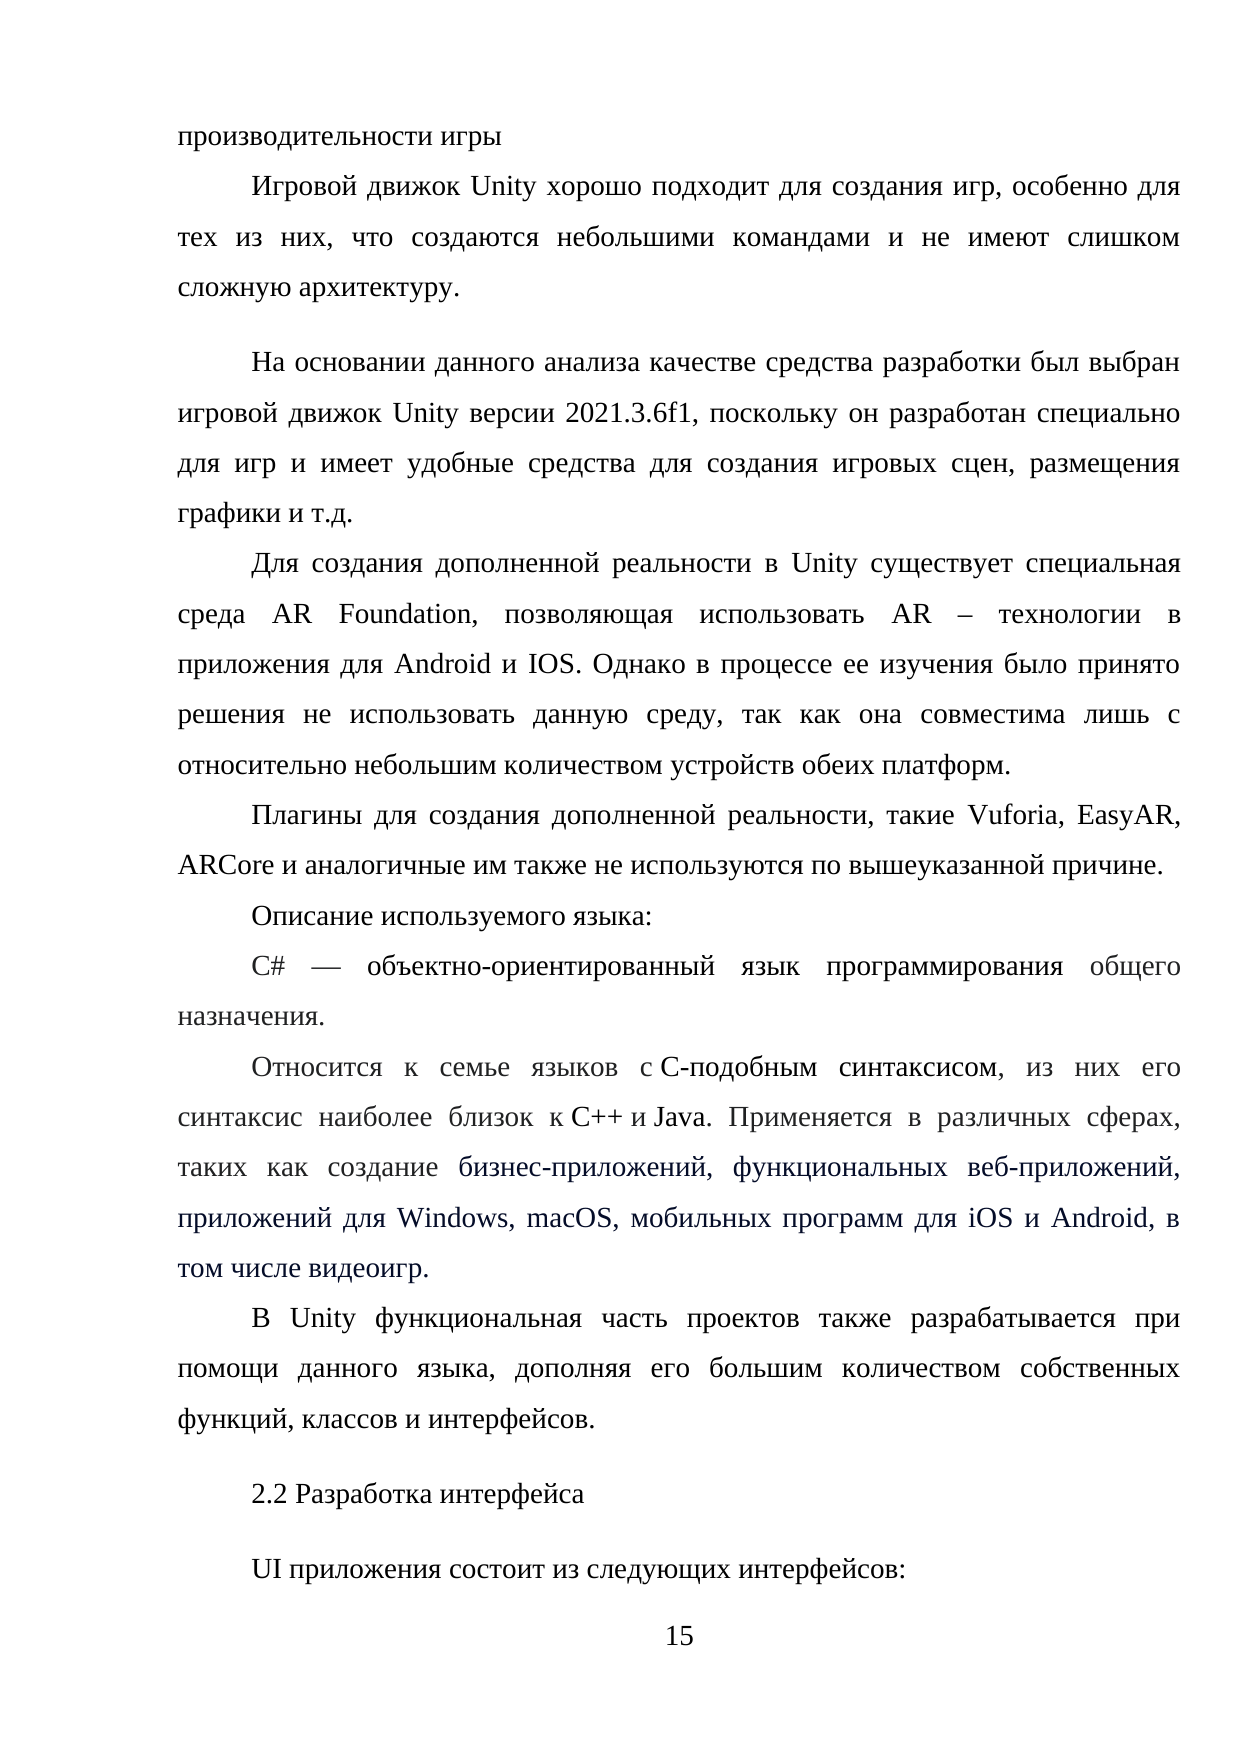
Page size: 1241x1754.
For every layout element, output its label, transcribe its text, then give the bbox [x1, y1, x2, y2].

list 2.2 Разработка интерфейса [251, 1476, 1181, 1510]
list Плагины для создания дополненной реальности, такие Vuforia, EasyAR, ARCore и аналогичные им также не используются по вышеуказанной причине. [177, 797, 1181, 881]
list C# — объектно-ориентированный язык программирования общего назначения. [177, 948, 1181, 1032]
text UI приложения состоит из следующих интерфейсов: [177, 1552, 1181, 1585]
list В Unity функциональная часть проектов также разрабатывается при помощи данного языка, дополняя его большим количеством собственных функций, классов и интерфейсов. [177, 1300, 1181, 1434]
list На основании данного анализа качестве средства разработки был выбран игровой движок Unity версии 2021.3.6f1, поскольку он разработан специально для игр и имеет удобные средства для создания игровых сцен, размещения графики и т.д. [177, 344, 1181, 529]
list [177, 118, 1181, 152]
list Относится к семье языков с C-подобным синтаксисом, из них его синтаксис наиболее близок к C++ и Java. Применяется в различных сферах, таких как создание бизнес-приложений, функциональных веб-приложений, приложений для Windows, macOS, мобильных программ для iOS и Android, в том числе видеоигр. [177, 1049, 1181, 1283]
list Для создания дополненной реальности в Unity существует специальная среда AR Foundation, позволяющая использовать AR – технологии в приложения для Android и IOS. Однако в процессе ее изучения было принято решения не использовать данную среду, так как она совместима лишь с относительно небольшим количеством устройств обеих платформ. [177, 546, 1181, 780]
text Игровой движок Unity хорошо подходит для создания игр, особенно для тех из них, что создаются небольшими командами и не имеют слишком сложную архитектуру. [177, 168, 1181, 303]
list Описание используемого языка: [177, 898, 1181, 931]
